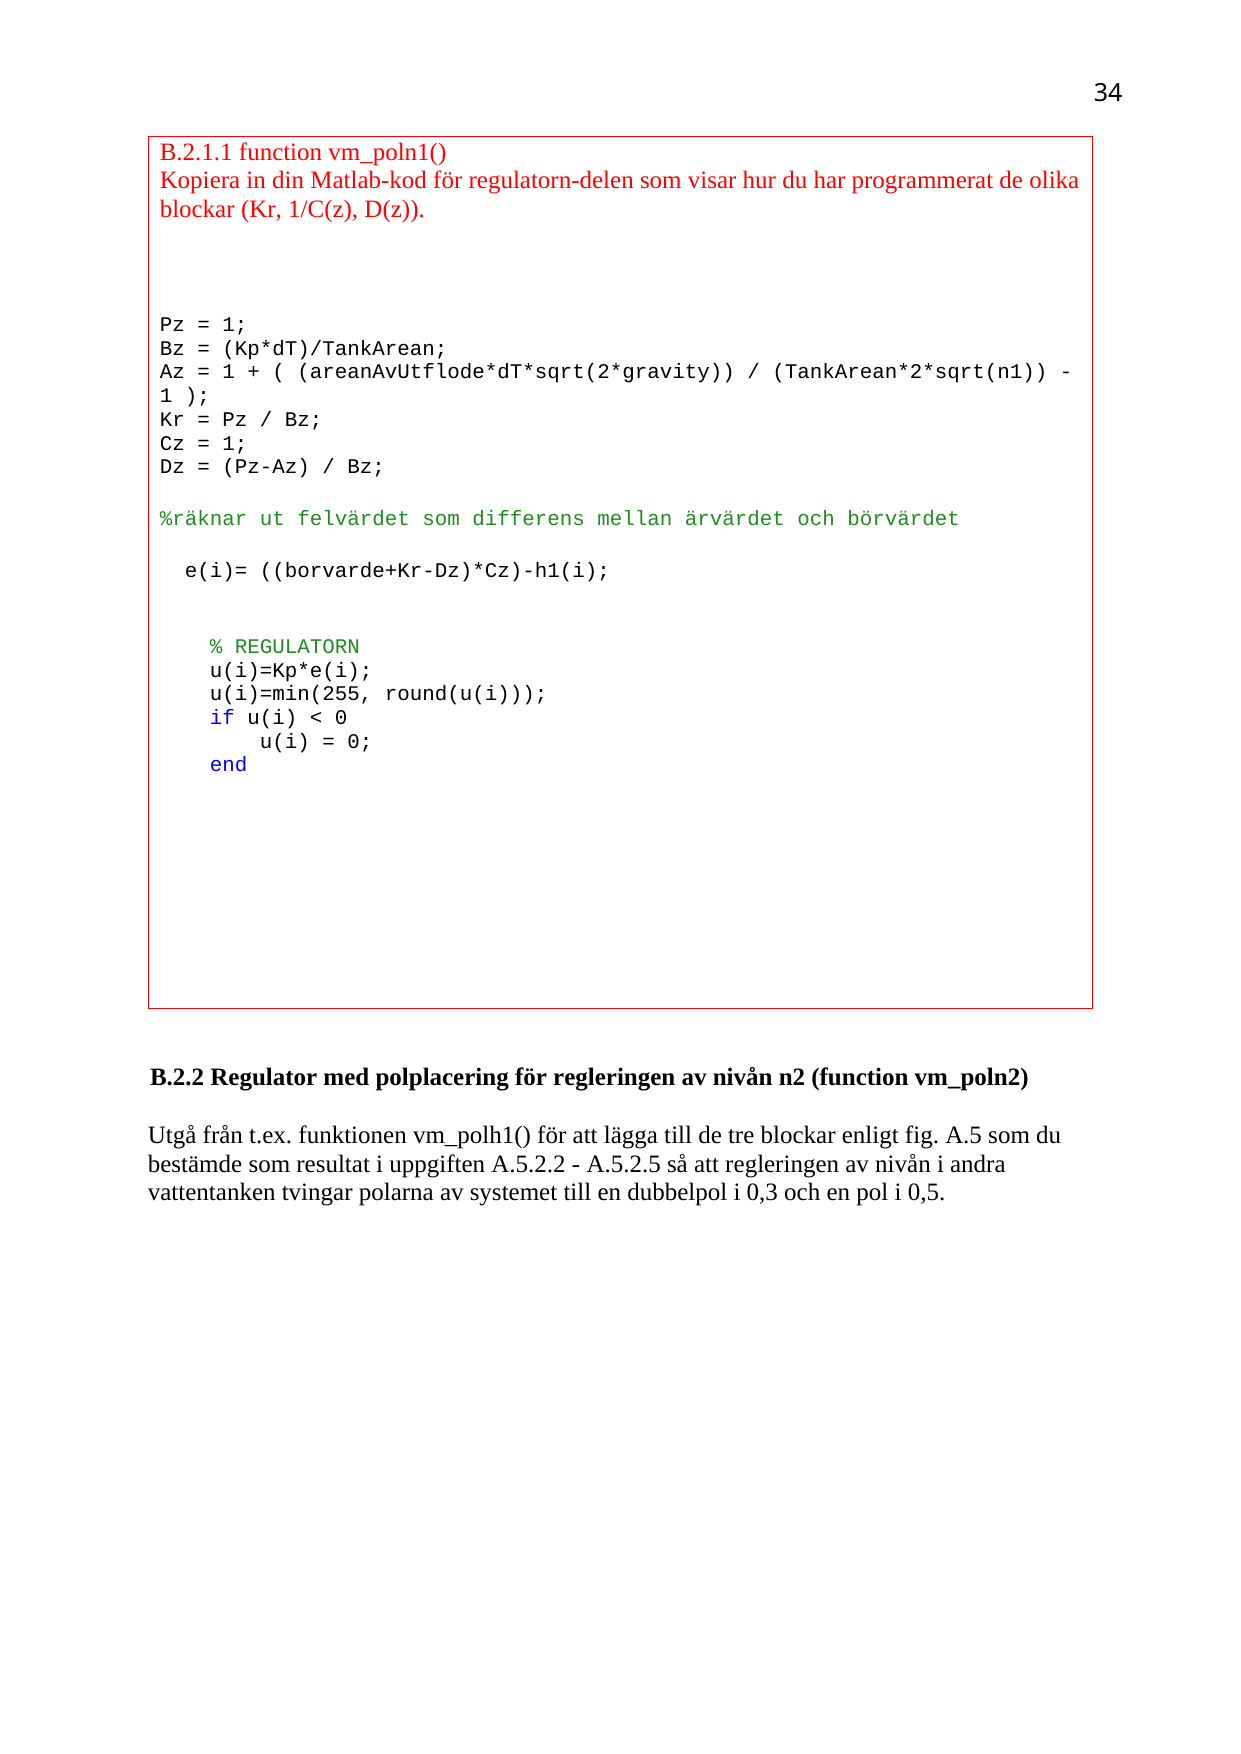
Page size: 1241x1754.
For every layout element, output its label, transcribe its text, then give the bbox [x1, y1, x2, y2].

subtitle B.2.2 Regulator med polplacering för regleringen av nivån n2 (function vm_poln2) [150, 1062, 1092, 1091]
table_header B.2.1.1 function vm_poln1() Kopiera in din Matlab-kod för regulatorn-delen som visar hur du har programmerat de olika blockar (Kr, 1/C(z), D(z)). Pz = 1; Bz = (Kp*dT)/TankArean; Az = 1 + ( (areanAvUtflode*dT*sqrt(2*gravity)) / (TankArean*2*sqrt(n1)) - 1 ); Kr = Pz / Bz; Cz = 1; Dz = (Pz-Az) / Bz; %räknar ut felvärdet som differens mellan ärvärdet och börvärdet e(i)= ((borvarde+Kr-Dz)*Cz)-h1(i); % REGULATORN u(i)=Kp*e(i); u(i)=min(255, round(u(i))); if u(i) < 0 u(i) = 0; end [149, 137, 1092, 1008]
text Utgå från t.ex. funktionen vm_polh1() för att lägga till de tre blockar enligt fig. A.5 som du bestämde som resultat i uppgiften A.5.2.2 - A.5.2.5 så att regleringen av nivån i andra vattentanken tvingar polarna av systemet till en dubbelpol i 0,3 och en pol i 0,5. [148, 1120, 1092, 1206]
